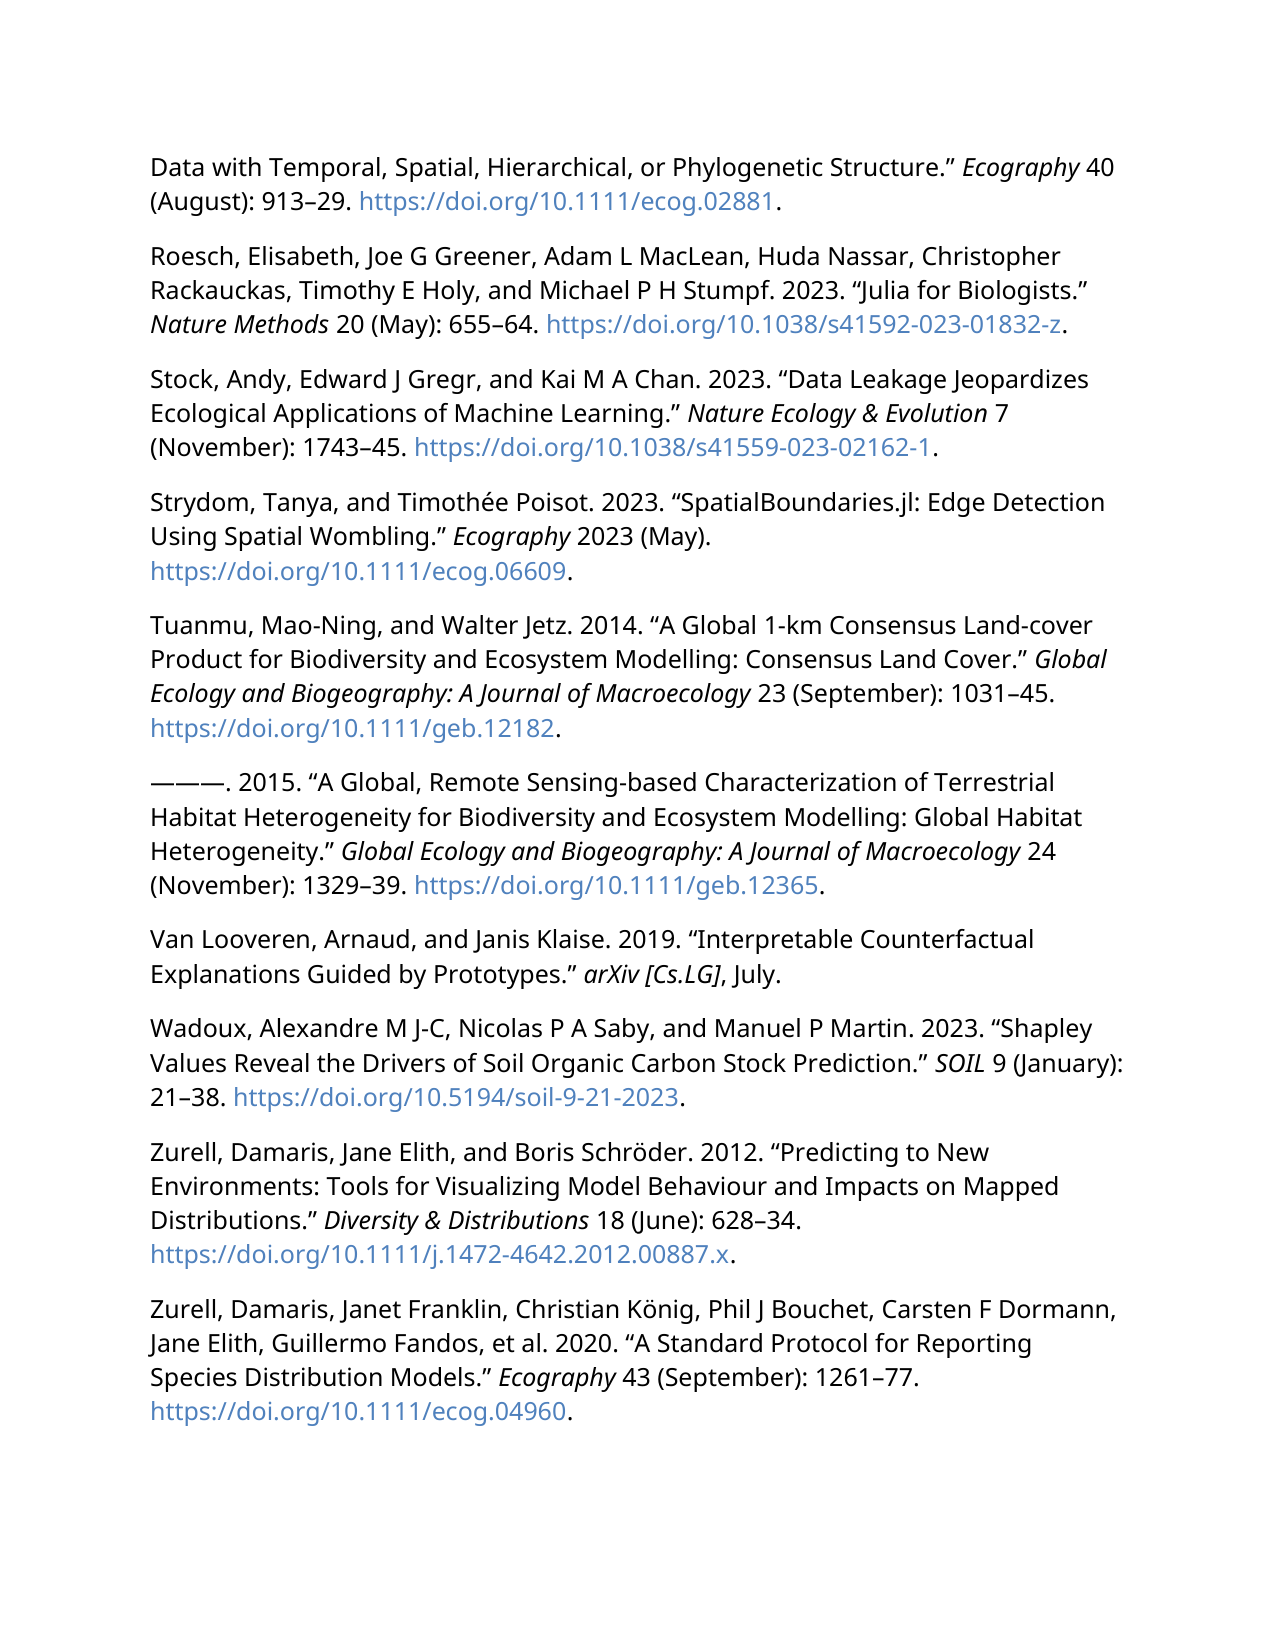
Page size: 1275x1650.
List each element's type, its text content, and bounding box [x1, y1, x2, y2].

text ———. 2015. “A Global, Remote Sensing‐based Characterization of Terrestrial Habitat Heterogeneity for Biodiversity and Ecosystem Modelling: Global Habitat Heterogeneity.” Global Ecology and Biogeography: A Journal of Macroecology 24 (November): 1329–39. https://doi.org/10.1111/geb.12365. [150, 765, 1125, 901]
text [150, 150, 1125, 218]
text Zurell, Damaris, Janet Franklin, Christian König, Phil J Bouchet, Carsten F Dormann, Jane Elith, Guillermo Fandos, et al. 2020. “A Standard Protocol for Reporting Species Distribution Models.” Ecography 43 (September): 1261–77. https://doi.org/10.1111/ecog.04960. [150, 1291, 1125, 1427]
text Zurell, Damaris, Jane Elith, and Boris Schröder. 2012. “Predicting to New Environments: Tools for Visualizing Model Behaviour and Impacts on Mapped Distributions.” Diversity & Distributions 18 (June): 628–34. https://doi.org/10.1111/j.1472-4642.2012.00887.x. [150, 1134, 1125, 1270]
text Strydom, Tanya, and Timothée Poisot. 2023. “SpatialBoundaries.jl: Edge Detection Using Spatial Wombling.” Ecography 2023 (May). https://doi.org/10.1111/ecog.06609. [150, 485, 1125, 587]
text Roesch, Elisabeth, Joe G Greener, Adam L MacLean, Huda Nassar, Christopher Rackauckas, Timothy E Holy, and Michael P H Stumpf. 2023. “Julia for Biologists.” Nature Methods 20 (May): 655–64. https://doi.org/10.1038/s41592-023-01832-z. [150, 239, 1125, 341]
text Wadoux, Alexandre M J-C, Nicolas P A Saby, and Manuel P Martin. 2023. “Shapley Values Reveal the Drivers of Soil Organic Carbon Stock Prediction.” SOIL 9 (January): 21–38. https://doi.org/10.5194/soil-9-21-2023. [150, 1011, 1125, 1113]
text Tuanmu, Mao-Ning, and Walter Jetz. 2014. “A Global 1‐km Consensus Land‐cover Product for Biodiversity and Ecosystem Modelling: Consensus Land Cover.” Global Ecology and Biogeography: A Journal of Macroecology 23 (September): 1031–45. https://doi.org/10.1111/geb.12182. [150, 608, 1125, 744]
text Van Looveren, Arnaud, and Janis Klaise. 2019. “Interpretable Counterfactual Explanations Guided by Prototypes.” arXiv [Cs.LG], July. [150, 922, 1125, 990]
text Stock, Andy, Edward J Gregr, and Kai M A Chan. 2023. “Data Leakage Jeopardizes Ecological Applications of Machine Learning.” Nature Ecology & Evolution 7 (November): 1743–45. https://doi.org/10.1038/s41559-023-02162-1. [150, 362, 1125, 464]
